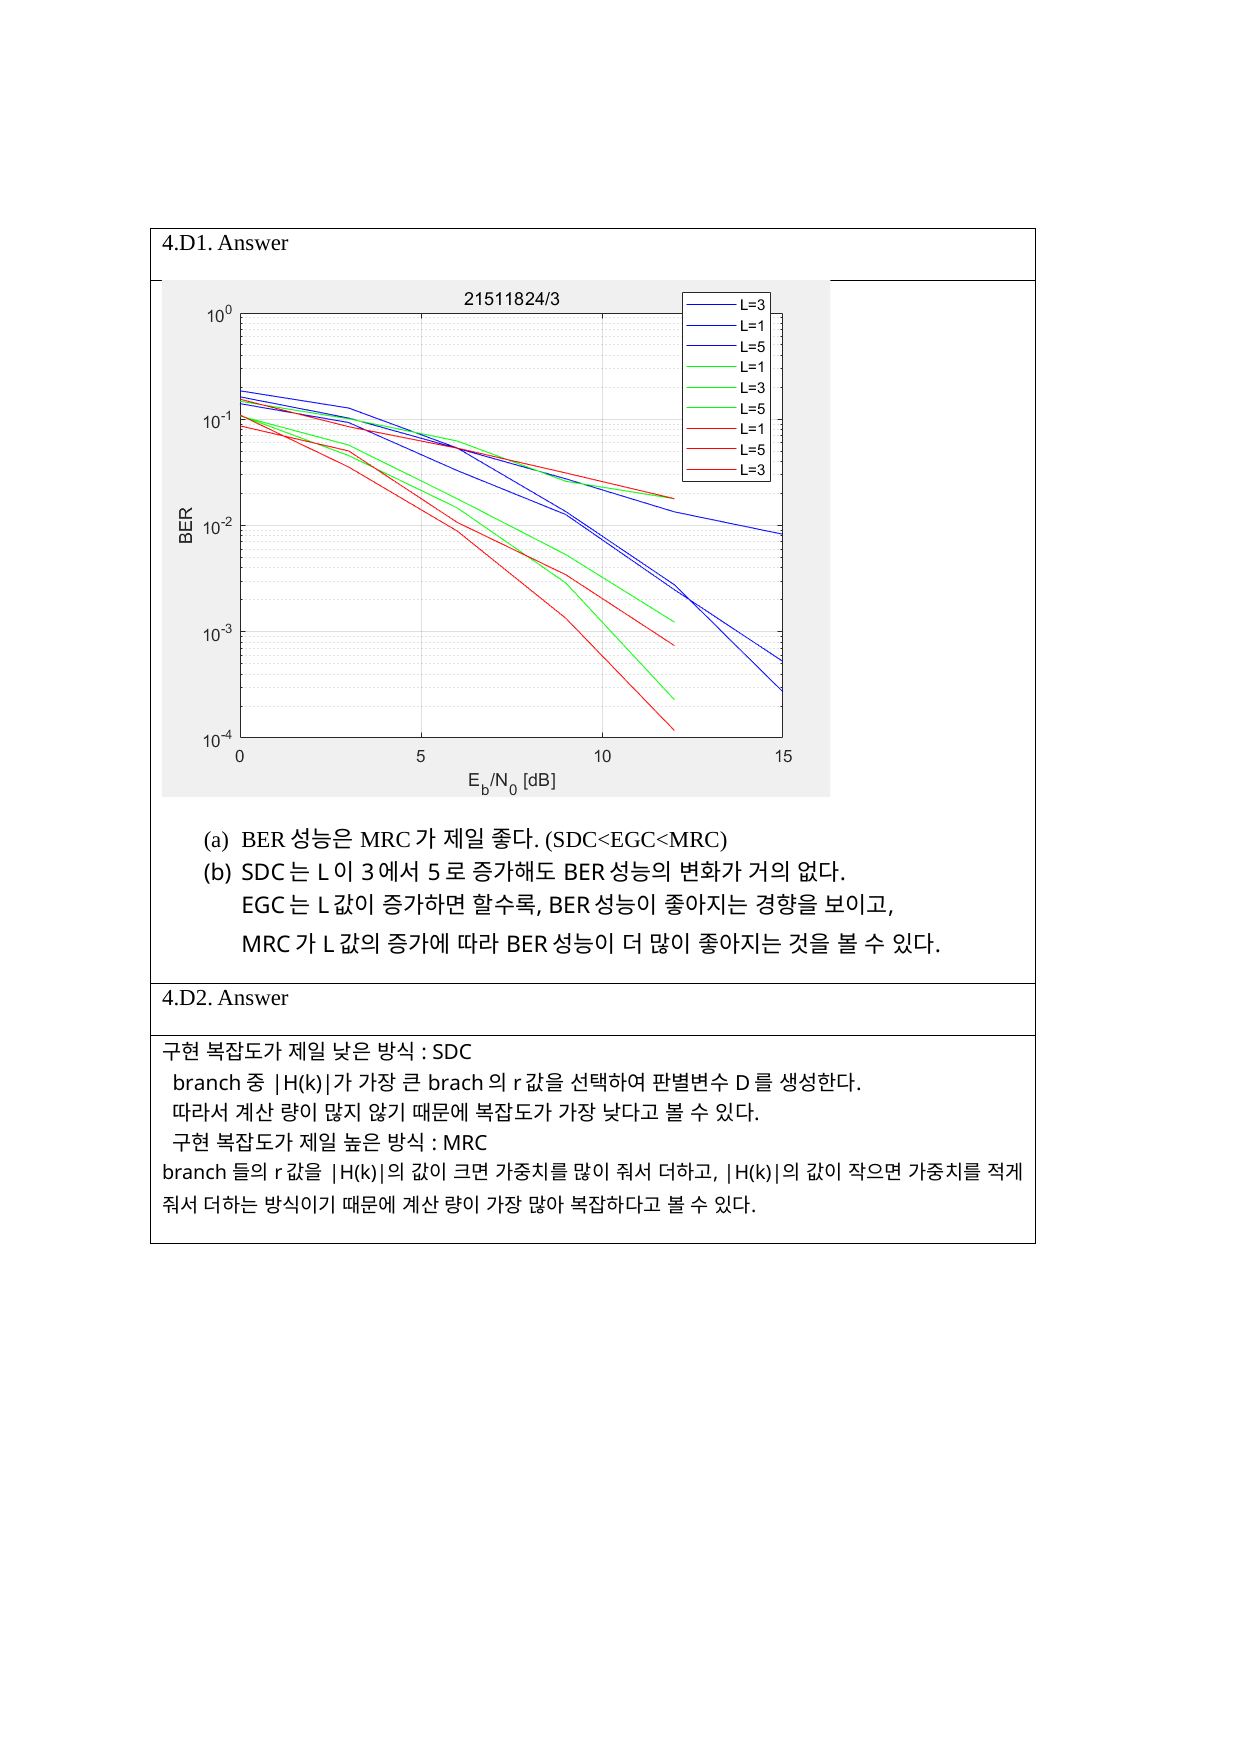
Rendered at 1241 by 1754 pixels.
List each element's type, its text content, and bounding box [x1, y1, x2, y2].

table_cell BER성능은 MRC가 제일 좋다. (SDC<EGC<MRC) SDC는 L이 3에서 5로 증가해도 BER성능의 변화가 거의 없다. EGC는 L값이 증가하면 할수록, BER성능이 좋아지는 경향을 보이고, MRC가 L값의 증가에 따라 BER성능이 더 많이 좋아지는 것을 볼 수 있다. [151, 281, 1035, 983]
table_cell 4.D2. Answer [151, 984, 1035, 1034]
table_header 4.D1. Answer [151, 229, 1035, 280]
picture [161, 280, 831, 797]
table_cell 구현 복잡도가 제일 낮은 방식 : SDC branch 중 |H(k)|가 가장 큰 brach의 r값을 선택하여 판별변수 D를 생성한다. 따라서 계산 량이 많지 않기 때문에 복잡도가 가장 낮다고 볼 수 있다. 구현 복잡도가 제일 높은 방식 : MRC branch 들의 r값을 |H(k)|의 값이 크면 가중치를 많이 줘서 더하고, |H(k)|의 값이 작으면 가중치를 적게 줘서 더하는 방식이기 때문에 계산 량이 가장 많아 복잡하다고 볼 수 있다. [151, 1036, 1035, 1243]
